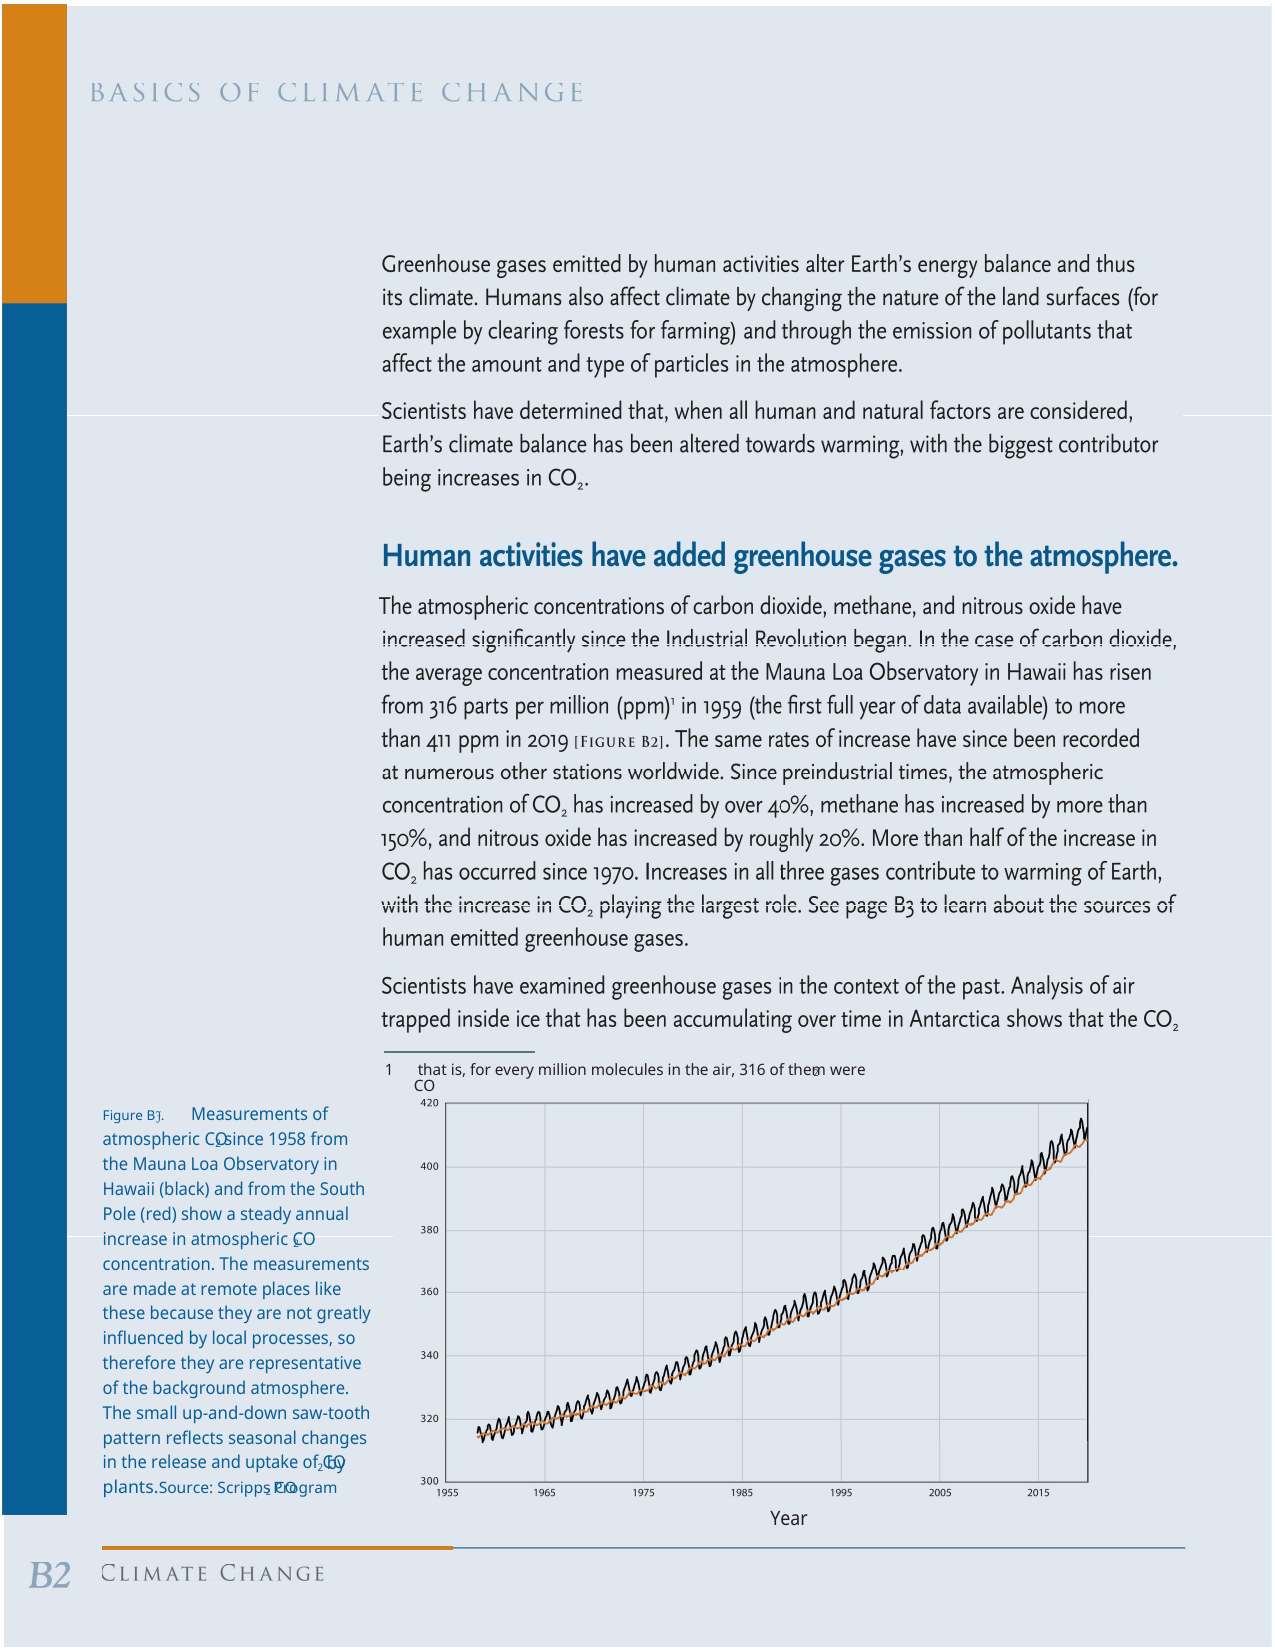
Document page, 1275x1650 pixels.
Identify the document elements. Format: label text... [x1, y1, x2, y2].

text Measurements of [191, 1106, 348, 1124]
picture [0, 2, 1275, 1649]
text Year [770, 1510, 828, 1530]
text therefore they are representative [102, 1355, 370, 1373]
text Figure B. [102, 1109, 214, 1124]
text since 1958 from [220, 1131, 366, 1149]
text 1 [384, 1062, 412, 1078]
text Pole (red) show a steady annual [102, 1206, 367, 1224]
text concentration. The measurements [102, 1256, 387, 1274]
text these because they are not greatly [102, 1305, 381, 1323]
text Hawaii (black) and from the South [102, 1181, 387, 1199]
text increase in atmospheric CO [102, 1231, 331, 1249]
text Program [269, 1481, 348, 1497]
text of the background atmosphere. [102, 1380, 364, 1398]
text are made at remote places like [102, 1281, 356, 1299]
text plants.Source: Scripps CO [102, 1479, 300, 1498]
text in the release and uptake of CO [102, 1454, 358, 1473]
text by [322, 1455, 368, 1473]
text atmospheric CO [102, 1131, 220, 1149]
text inﬂuenced by local processes, so [102, 1330, 373, 1348]
text that is, for every million molecules in the air, 316 of them were CO [413, 1062, 870, 1094]
text The small up-and-down saw-tooth [102, 1405, 385, 1423]
text the Mauna Loa Observatory in [102, 1156, 357, 1174]
text pattern reﬂects seasonal changes [102, 1430, 380, 1448]
